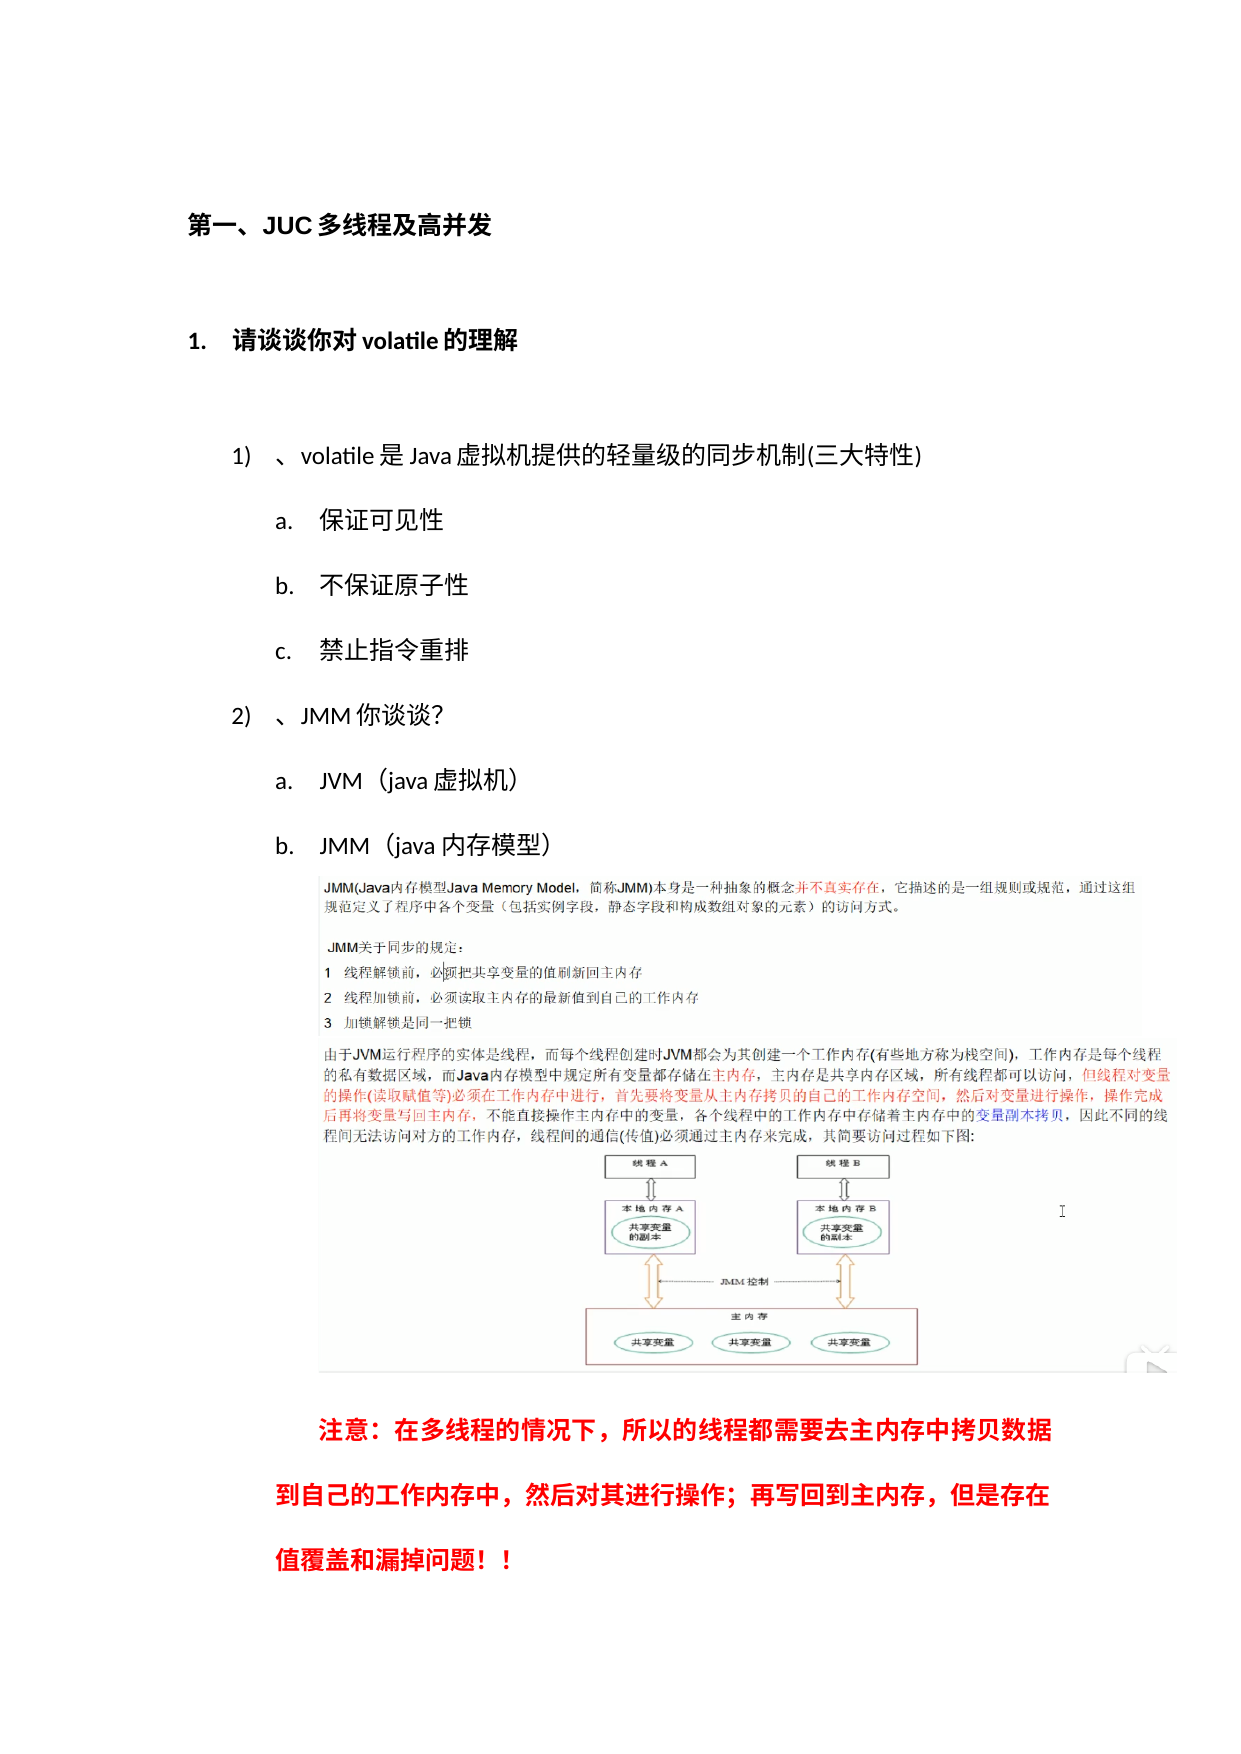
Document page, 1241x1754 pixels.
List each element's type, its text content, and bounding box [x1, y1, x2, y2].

subtitle JUC多线程及高并发 [187, 191, 1053, 256]
list 禁止指令重排 [275, 616, 1053, 681]
list 注意：在多线程的情况下，所以的线程都需要去主内存中拷贝数据到自己的工作内存中，然后对其进行操作；再写回到主内存，但是存在值覆盖和漏掉问题！！ [275, 1396, 1053, 1591]
list 、volatile是Java虚拟机提供的轻量级的同步机制(三大特性) [231, 421, 1053, 486]
list 、JMM你谈谈？ [231, 681, 1053, 746]
subtitle 请谈谈你对volatile的理解 [187, 306, 1053, 371]
picture [318, 876, 1142, 1036]
list 不保证原子性 [275, 551, 1053, 616]
picture [318, 1038, 1177, 1373]
list JVM（java虚拟机） [275, 746, 1053, 811]
list 保证可见性 [275, 486, 1053, 551]
list JMM（java 内存模型） [275, 811, 1053, 876]
